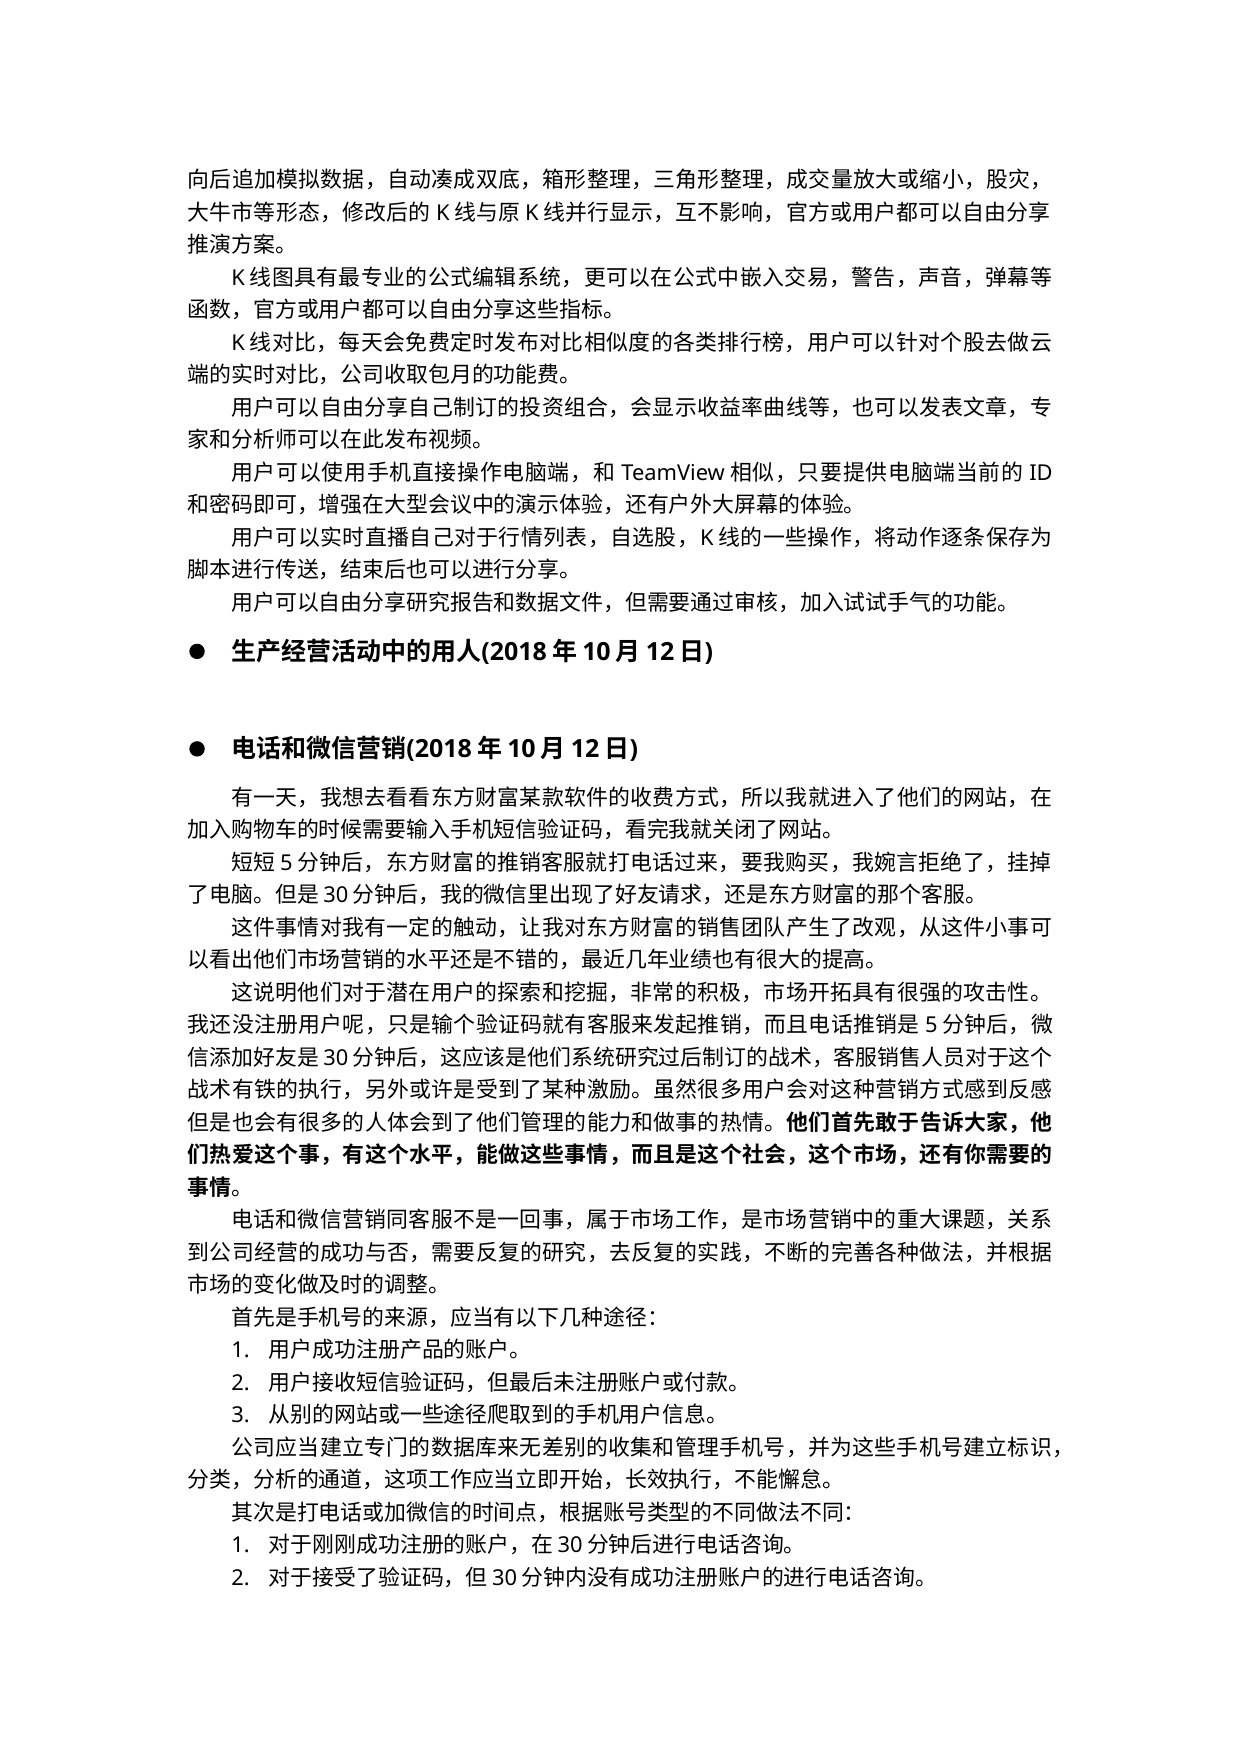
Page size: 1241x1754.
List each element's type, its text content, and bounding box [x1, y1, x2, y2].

text 公司应当建立专门的数据库来无差别的收集和管理手机号，并为这些手机号建立标识，分类，分析的通道，这项工作应当立即开始，长效执行，不能懈怠。 [187, 1429, 1053, 1494]
text 用户可以实时直播自己对于行情列表，自选股，K线的一些操作，将动作逐条保存为脚本进行传送，结束后也可以进行分享。 [187, 519, 1053, 584]
list 对于接受了验证码，但30分钟内没有成功注册账户的进行电话咨询。 [231, 1559, 1053, 1592]
list 首先是手机号的来源，应当有以下几种途径： [187, 1299, 1053, 1332]
list 用户成功注册产品的账户。 [231, 1332, 1053, 1364]
list 电话和微信营销同客服不是一回事，属于市场工作，是市场营销中的重大课题，关系到公司经营的成功与否，需要反复的研究，去反复的实践，不断的完善各种做法，并根据市场的变化做及时的调整。 [187, 1202, 1053, 1299]
list 有一天，我想去看看东方财富某款软件的收费方式，所以我就进入了他们的网站，在加入购物车的时候需要输入手机短信验证码，看完我就关闭了网站。 [187, 779, 1053, 844]
list 对于刚刚成功注册的账户，在30分钟后进行电话咨询。 [231, 1527, 1053, 1559]
list 短短5分钟后，东方财富的推销客服就打电话过来，要我购买，我婉言拒绝了，挂掉了电脑。但是30分钟后，我的微信里出现了好友请求，还是东方财富的那个客服。 [187, 844, 1053, 909]
list 这件事情对我有一定的触动，让我对东方财富的销售团队产生了改观，从这件小事可以看出他们市场营销的水平还是不错的，最近几年业绩也有很大的提高。 [187, 909, 1053, 974]
list 用户接收短信验证码，但最后未注册账户或付款。 [231, 1364, 1053, 1397]
text 用户可以自由分享自己制订的投资组合，会显示收益率曲线等，也可以发表文章，专家和分析师可以在此发布视频。 [187, 389, 1053, 454]
text 用户可以自由分享研究报告和数据文件，但需要通过审核，加入试试手气的功能。 [187, 584, 1053, 617]
list 从别的网站或一些途径爬取到的手机用户信息。 [231, 1397, 1053, 1429]
text 用户可以使用手机直接操作电脑端，和TeamView相似，只要提供电脑端当前的ID和密码即可，增强在大型会议中的演示体验，还有户外大屏幕的体验。 [187, 454, 1053, 519]
list 生产经营活动中的用人(2018年10月12日) [187, 617, 1053, 682]
text 其次是打电话或加微信的时间点，根据账号类型的不同做法不同： [187, 1494, 1053, 1527]
text K线图具有最专业的公式编辑系统，更可以在公式中嵌入交易，警告，声音，弹幕等函数，官方或用户都可以自由分享这些指标。 [187, 259, 1053, 324]
text K线对比，每天会免费定时发布对比相似度的各类排行榜，用户可以针对个股去做云端的实时对比，公司收取包月的功能费。 [187, 324, 1053, 389]
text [187, 162, 1053, 259]
list 电话和微信营销(2018年10月12日) [187, 714, 1053, 779]
list 这说明他们对于潜在用户的探索和挖掘，非常的积极，市场开拓具有很强的攻击性。我还没注册用户呢，只是输个验证码就有客服来发起推销，而且电话推销是5分钟后，微信添加好友是30分钟后，这应该是他们系统研究过后制订的战术，客服销售人员对于这个战术有铁的执行，另外或许是受到了某种激励。虽然很多用户会对这种营销方式感到反感，但是也会有很多的人体会到了他们管理的能力和做事的热情。他们首先敢于告诉大家，他们热爱这个事，有这个水平，能做这些事情，而且是这个社会，这个市场，还有你需要的事情。 [187, 974, 1053, 1202]
